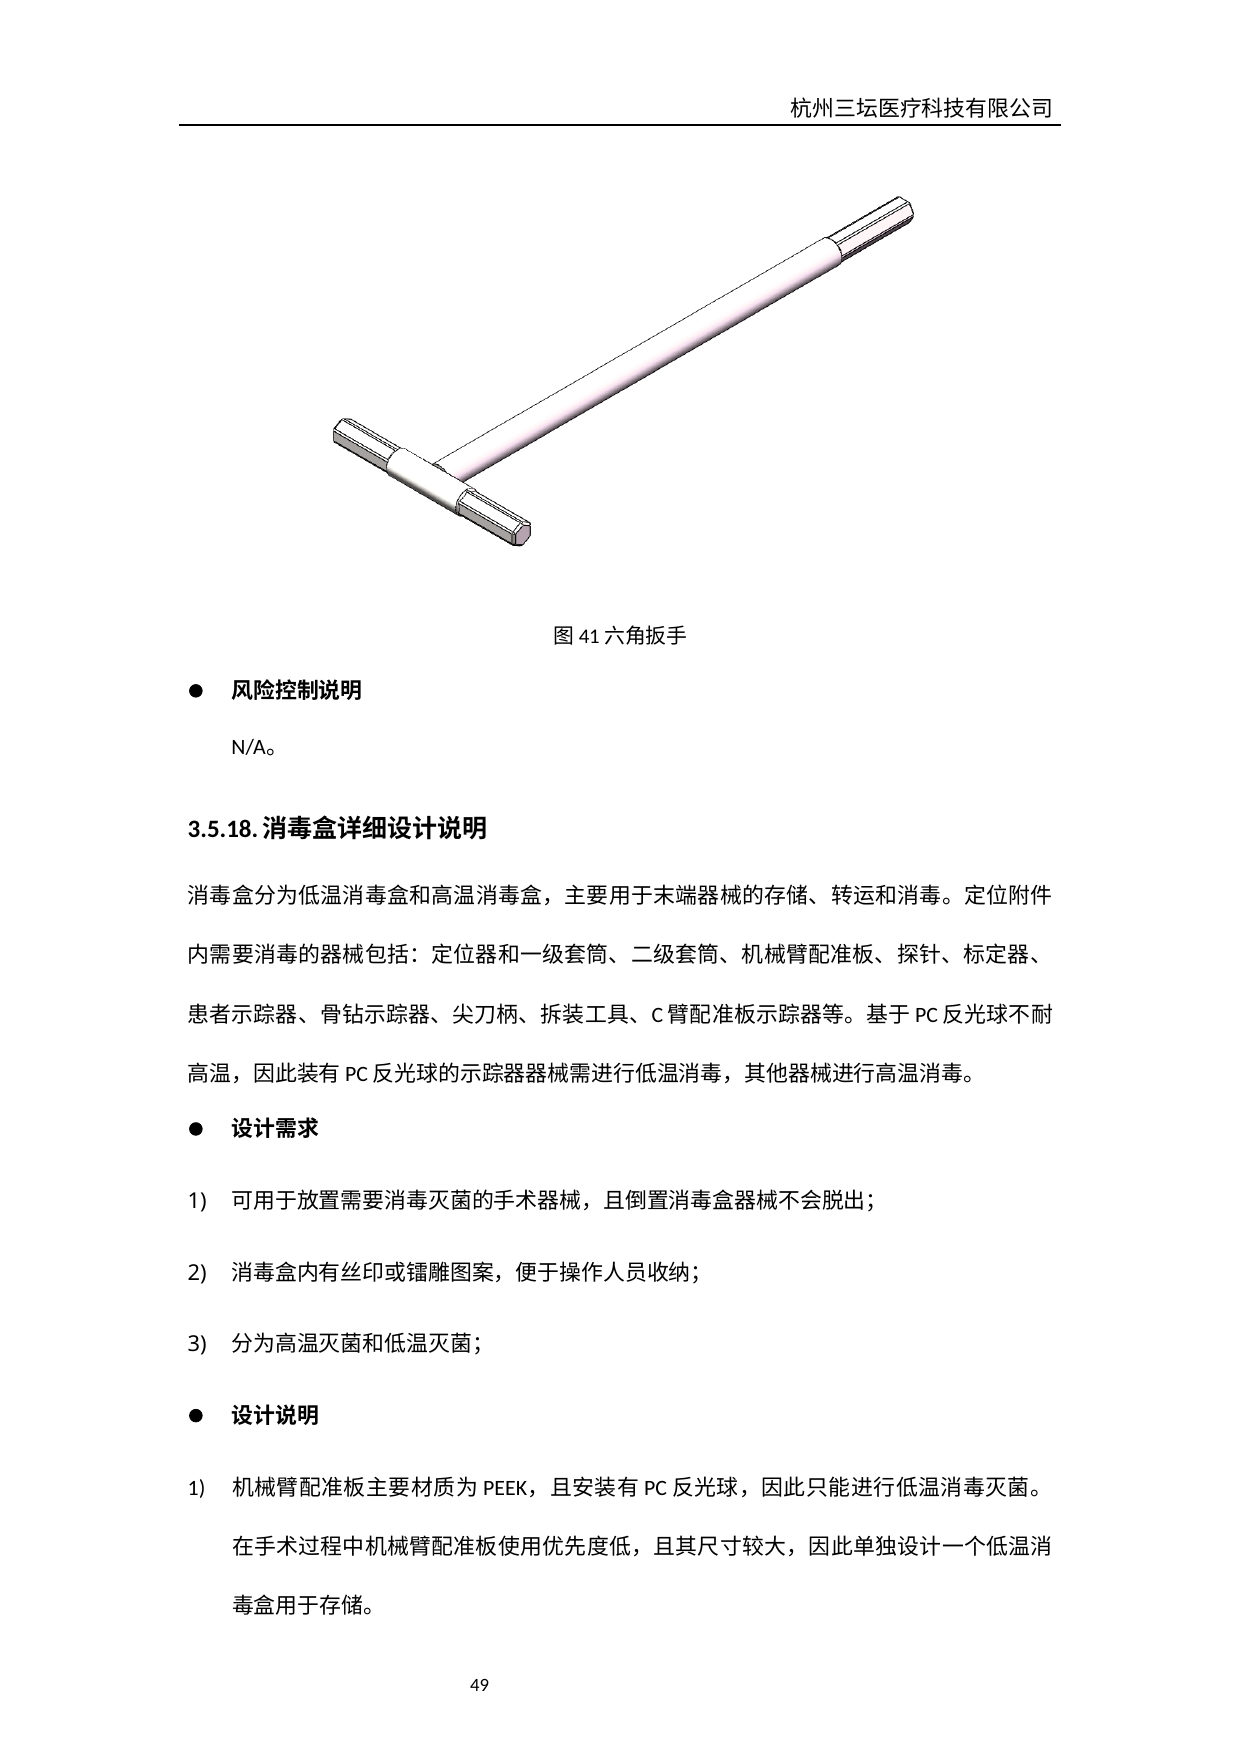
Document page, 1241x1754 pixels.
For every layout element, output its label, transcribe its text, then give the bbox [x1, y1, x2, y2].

text 图 六角扳手 [187, 614, 1053, 654]
picture [321, 189, 919, 552]
list 设计需求 [187, 1107, 1053, 1147]
list 可用于放置需要消毒灭菌的手术器械，且倒置消毒盒器械不会脱出； [187, 1179, 1053, 1219]
subtitle 消毒盒详细设计说明 [187, 807, 1053, 847]
list 分为高温灭菌和低温灭菌； [187, 1322, 1053, 1362]
list 消毒盒内有丝印或镭雕图案，便于操作人员收纳； [187, 1251, 1053, 1290]
text N/A。 [187, 725, 1053, 764]
list 设计说明 [187, 1394, 1053, 1434]
list 机械臂配准板主要材质为PEEK，且安装有PC反光球，因此只能进行低温消毒灭菌。在手术过程中机械臂配准板使用优先度低，且其尺寸较大，因此单独设计一个低温消毒盒用于存储。 [187, 1466, 1053, 1624]
text 消毒盒分为低温消毒盒和高温消毒盒，主要用于末端器械的存储、转运和消毒。定位附件内需要消毒的器械包括：定位器和一级套筒、二级套筒、机械臂配准板、探针、标定器、患者示踪器、骨钻示踪器、尖刀柄、拆装工具、C臂配准板示踪器等。基于PC反光球不耐高温，因此装有PC反光球的示踪器器械需进行低温消毒，其他器械进行高温消毒。 [187, 874, 1053, 1092]
list 风险控制说明 [187, 669, 1053, 709]
